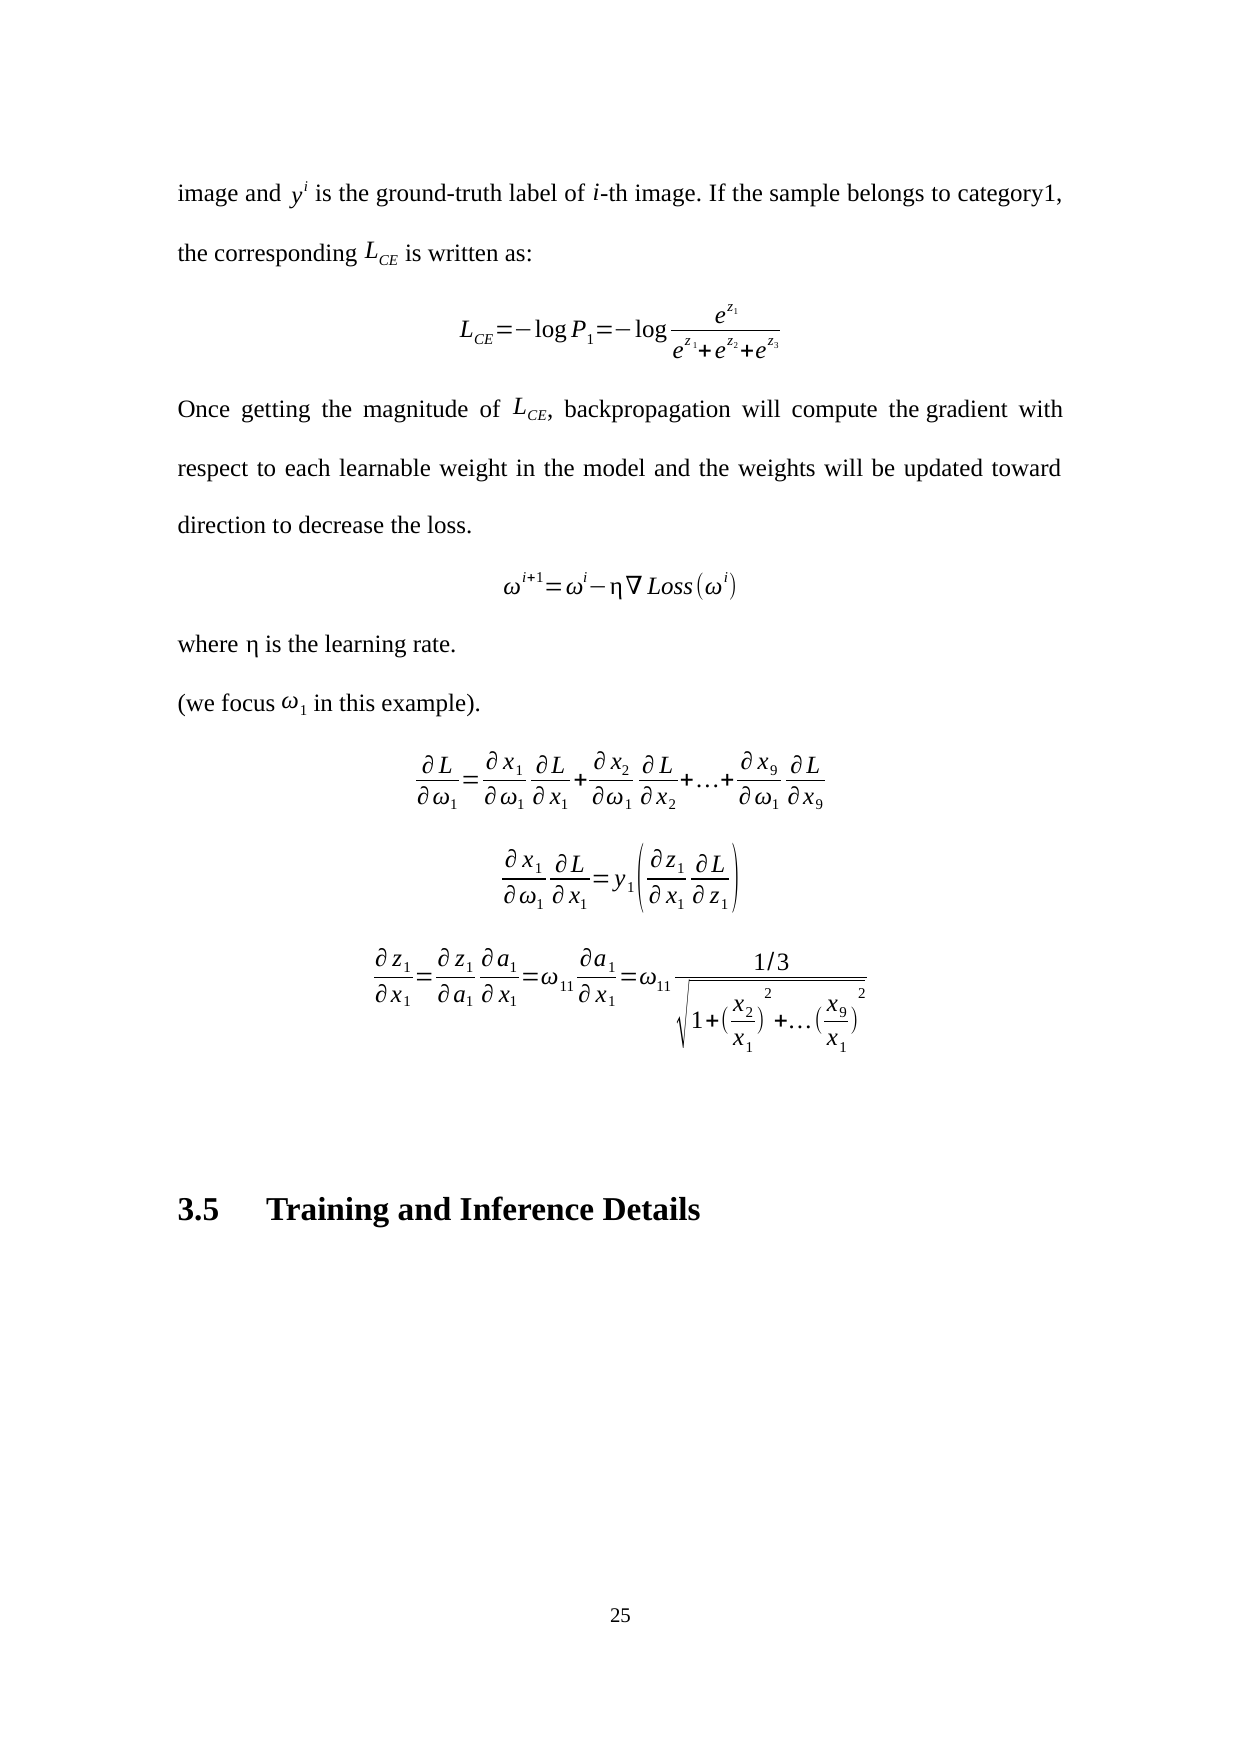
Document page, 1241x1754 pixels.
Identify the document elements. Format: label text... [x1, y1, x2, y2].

text where is the learning rate. [177, 629, 1063, 658]
subtitle Training and Inference Details [177, 1190, 1063, 1228]
text Once getting the magnitude of , backpropagation will compute the gradient with respect to each learnable weight in the model and the weights will be updated toward direction to decrease the loss. [177, 393, 1063, 539]
text (we focus in this example). [177, 687, 1063, 718]
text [177, 177, 1063, 268]
